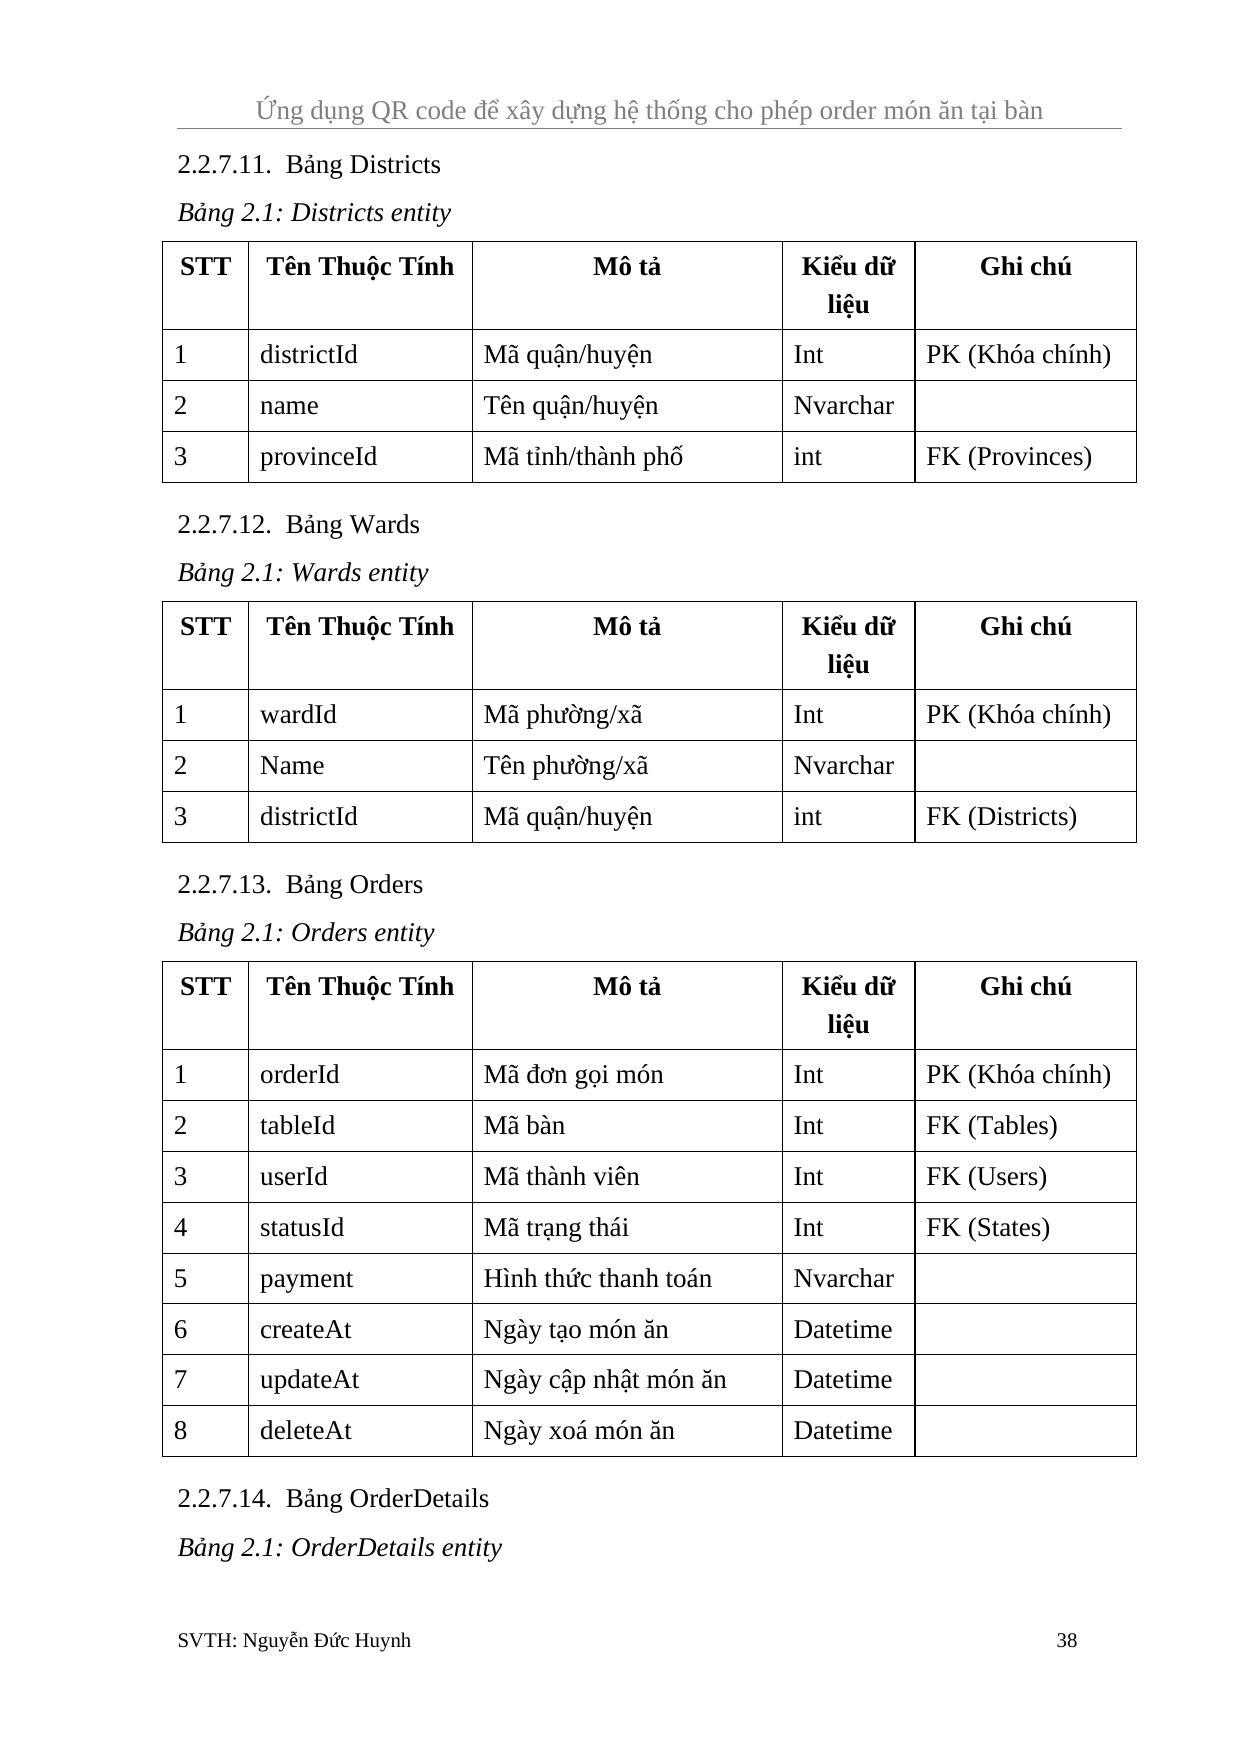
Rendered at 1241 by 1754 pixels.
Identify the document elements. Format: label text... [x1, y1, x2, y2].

table_cell [916, 1304, 1136, 1354]
table_header Kiểu dữ liệu [783, 242, 914, 329]
table_header Ghi chú [916, 602, 1136, 689]
table_cell [916, 1355, 1136, 1405]
table_cell [916, 741, 1136, 791]
table_cell districtId [249, 330, 472, 380]
table_header Ghi chú [916, 242, 1136, 329]
table_cell Tên quận/huyện [473, 381, 782, 431]
table_cell Tên phường/xã [473, 741, 782, 791]
table_cell updateAt [249, 1355, 472, 1405]
table_cell Int [783, 1203, 914, 1252]
table_cell Ngày tạo món ăn [473, 1304, 782, 1354]
table_cell 3 [163, 1152, 248, 1202]
table_cell Mã bàn [473, 1101, 782, 1151]
table_cell districtId [249, 792, 472, 842]
table_cell wardId [249, 690, 472, 740]
subtitle Districts entity [177, 196, 1122, 228]
table_header STT [163, 602, 248, 689]
table_cell Mã tỉnh/thành phố [473, 432, 782, 482]
subtitle Wards entity [177, 556, 1122, 588]
table_header STT [163, 242, 248, 329]
table_cell 8 [163, 1406, 248, 1456]
table_cell Nvarchar [783, 381, 914, 431]
table_cell Int [783, 1050, 914, 1100]
table_cell userId [249, 1152, 472, 1202]
table_cell name [249, 381, 472, 431]
table_cell Mã quận/huyện [473, 330, 782, 380]
table_header Tên Thuộc Tính [249, 602, 472, 689]
table_cell 1 [163, 690, 248, 740]
table_cell Int [783, 690, 914, 740]
table_header Ghi chú [916, 962, 1136, 1049]
table_cell Mã đơn gọi món [473, 1050, 782, 1100]
table_cell FK (Provinces) [916, 432, 1136, 482]
table_cell PK (Khóa chính) [916, 330, 1136, 380]
table_cell orderId [249, 1050, 472, 1100]
table_cell 6 [163, 1304, 248, 1354]
subtitle Bảng OrderDetails [177, 1482, 1122, 1513]
table_cell 2 [163, 381, 248, 431]
table_cell FK (Districts) [916, 792, 1136, 842]
subtitle Bảng Districts [177, 148, 1122, 179]
table_cell deleteAt [249, 1406, 472, 1456]
table_cell int [783, 432, 914, 482]
table_cell [916, 1254, 1136, 1303]
table_cell Datetime [783, 1304, 914, 1354]
table_cell Mã thành viên [473, 1152, 782, 1202]
table_cell 1 [163, 330, 248, 380]
table_header Mô tả [473, 602, 782, 689]
table_cell PK (Khóa chính) [916, 690, 1136, 740]
subtitle OrderDetails entity [177, 1531, 1122, 1562]
table_cell 2 [163, 1101, 248, 1151]
table_cell Ngày xoá món ăn [473, 1406, 782, 1456]
table_header Mô tả [473, 962, 782, 1049]
table_cell Hình thức thanh toán [473, 1254, 782, 1303]
table_cell 5 [163, 1254, 248, 1303]
table_header Kiểu dữ liệu [783, 602, 914, 689]
table_cell 1 [163, 1050, 248, 1100]
table_cell PK (Khóa chính) [916, 1050, 1136, 1100]
table_cell statusId [249, 1203, 472, 1252]
table_cell payment [249, 1254, 472, 1303]
table_cell FK (States) [916, 1203, 1136, 1252]
table_cell [916, 1406, 1136, 1456]
table_cell 7 [163, 1355, 248, 1405]
table_cell Ngày cập nhật món ăn [473, 1355, 782, 1405]
table_cell [916, 381, 1136, 431]
table_cell Int [783, 1101, 914, 1151]
table_cell int [783, 792, 914, 842]
table_header Tên Thuộc Tính [249, 962, 472, 1049]
table_cell FK (Users) [916, 1152, 1136, 1202]
table_cell 3 [163, 432, 248, 482]
table_header STT [163, 962, 248, 1049]
table_cell createAt [249, 1304, 472, 1354]
table_header Kiểu dữ liệu [783, 962, 914, 1049]
table_cell 4 [163, 1203, 248, 1252]
table_cell Mã phường/xã [473, 690, 782, 740]
subtitle Bảng Wards [177, 508, 1122, 539]
table_cell FK (Tables) [916, 1101, 1136, 1151]
table_cell 3 [163, 792, 248, 842]
table_cell Int [783, 1152, 914, 1202]
table_header Mô tả [473, 242, 782, 329]
table_cell Nvarchar [783, 1254, 914, 1303]
table_cell Name [249, 741, 472, 791]
table_cell Int [783, 330, 914, 380]
table_cell Nvarchar [783, 741, 914, 791]
table_header Tên Thuộc Tính [249, 242, 472, 329]
table_cell 2 [163, 741, 248, 791]
table_cell Mã trạng thái [473, 1203, 782, 1252]
subtitle Bảng Orders [177, 868, 1122, 899]
table_cell Datetime [783, 1355, 914, 1405]
table_cell provinceId [249, 432, 472, 482]
subtitle Orders entity [177, 916, 1122, 948]
table_cell tableId [249, 1101, 472, 1151]
table_cell Mã quận/huyện [473, 792, 782, 842]
table_cell Datetime [783, 1406, 914, 1456]
